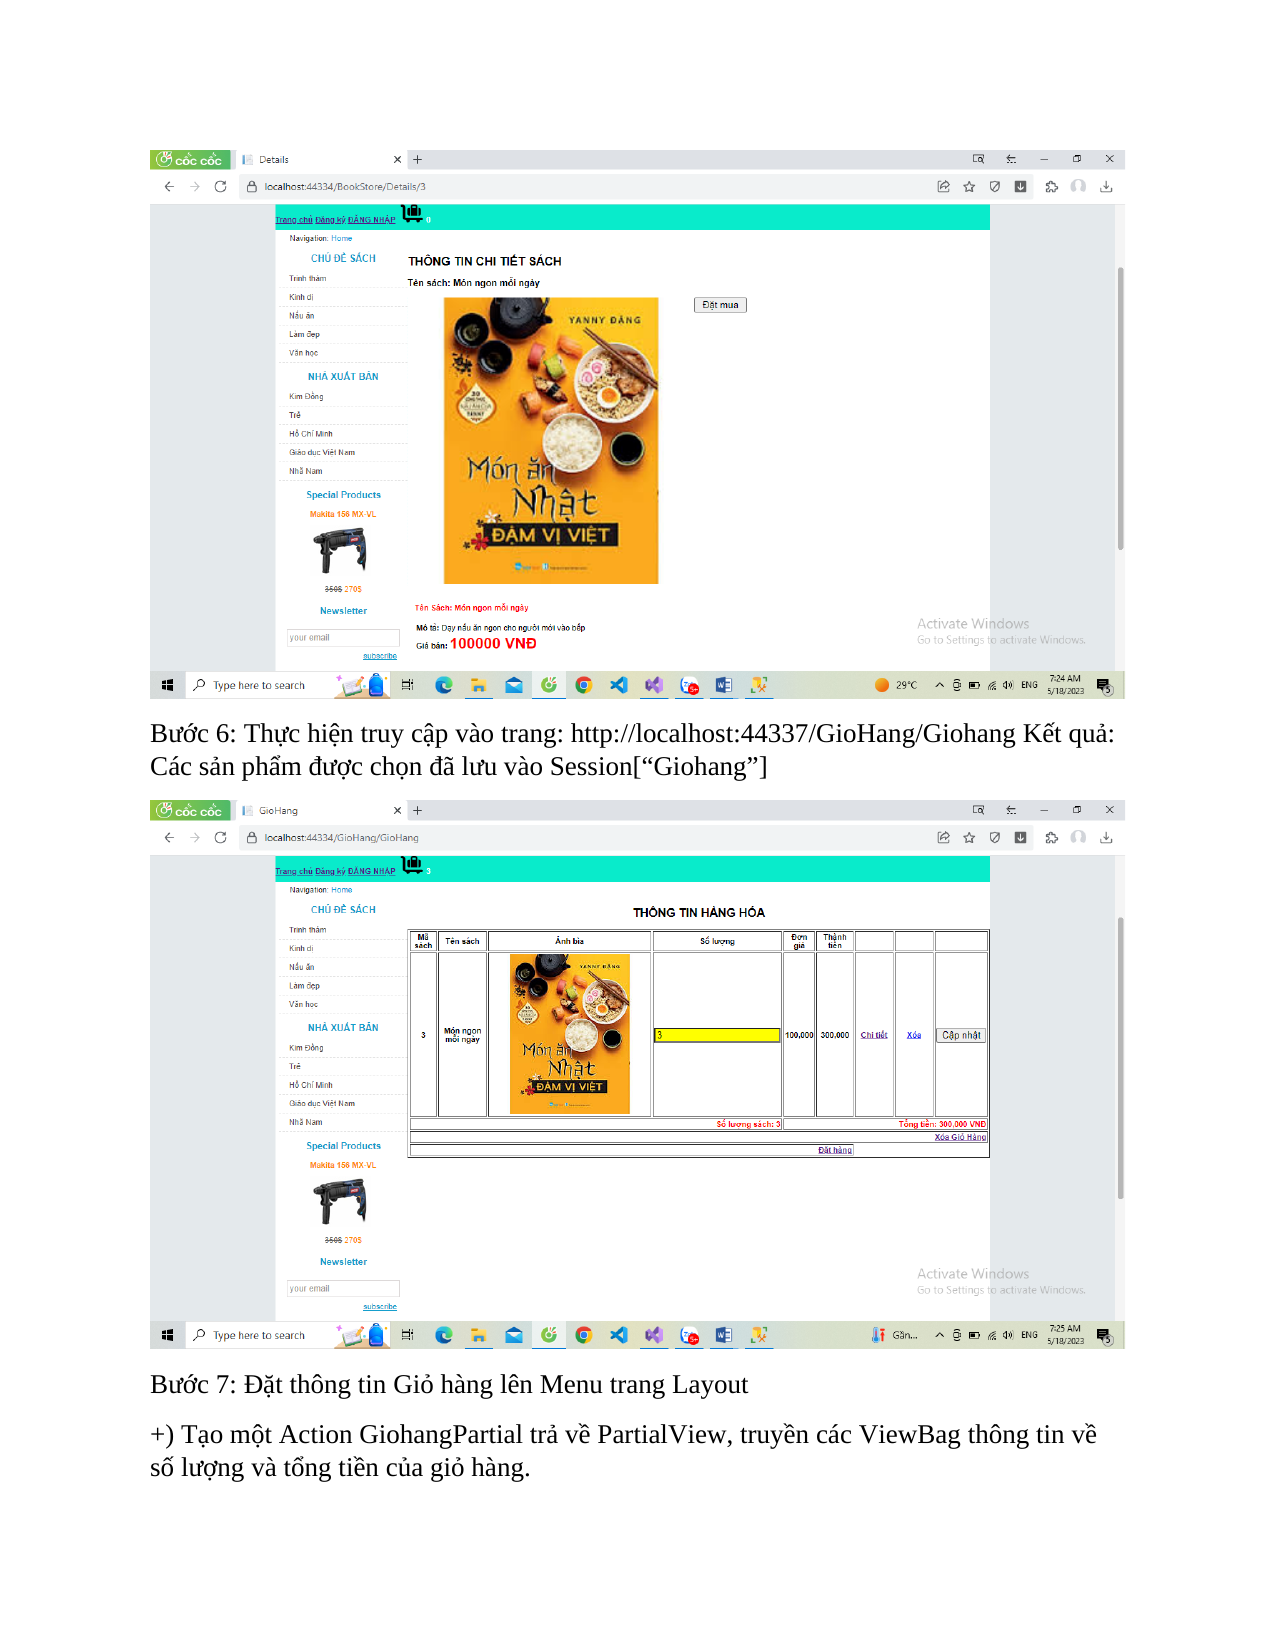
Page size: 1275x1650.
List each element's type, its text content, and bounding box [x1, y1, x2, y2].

picture [150, 150, 1125, 699]
text Bước 7: Đặt thông tin Giỏ hàng lên Menu trang Layout [150, 1368, 1125, 1399]
text Bước 6: Thực hiện truy cập vào trang: http://localhost:44337/GioHang/Giohang Kết quả: Các sản phẩm được chọn đã lưu vào Session[“Giohang”] [150, 717, 1125, 782]
picture [150, 800, 1125, 1349]
text +) Tạo một Action GiohangPartial trả về PartialView, truyền các ViewBag thông tin về số lượng và tổng tiền của giỏ hàng. [150, 1418, 1125, 1483]
